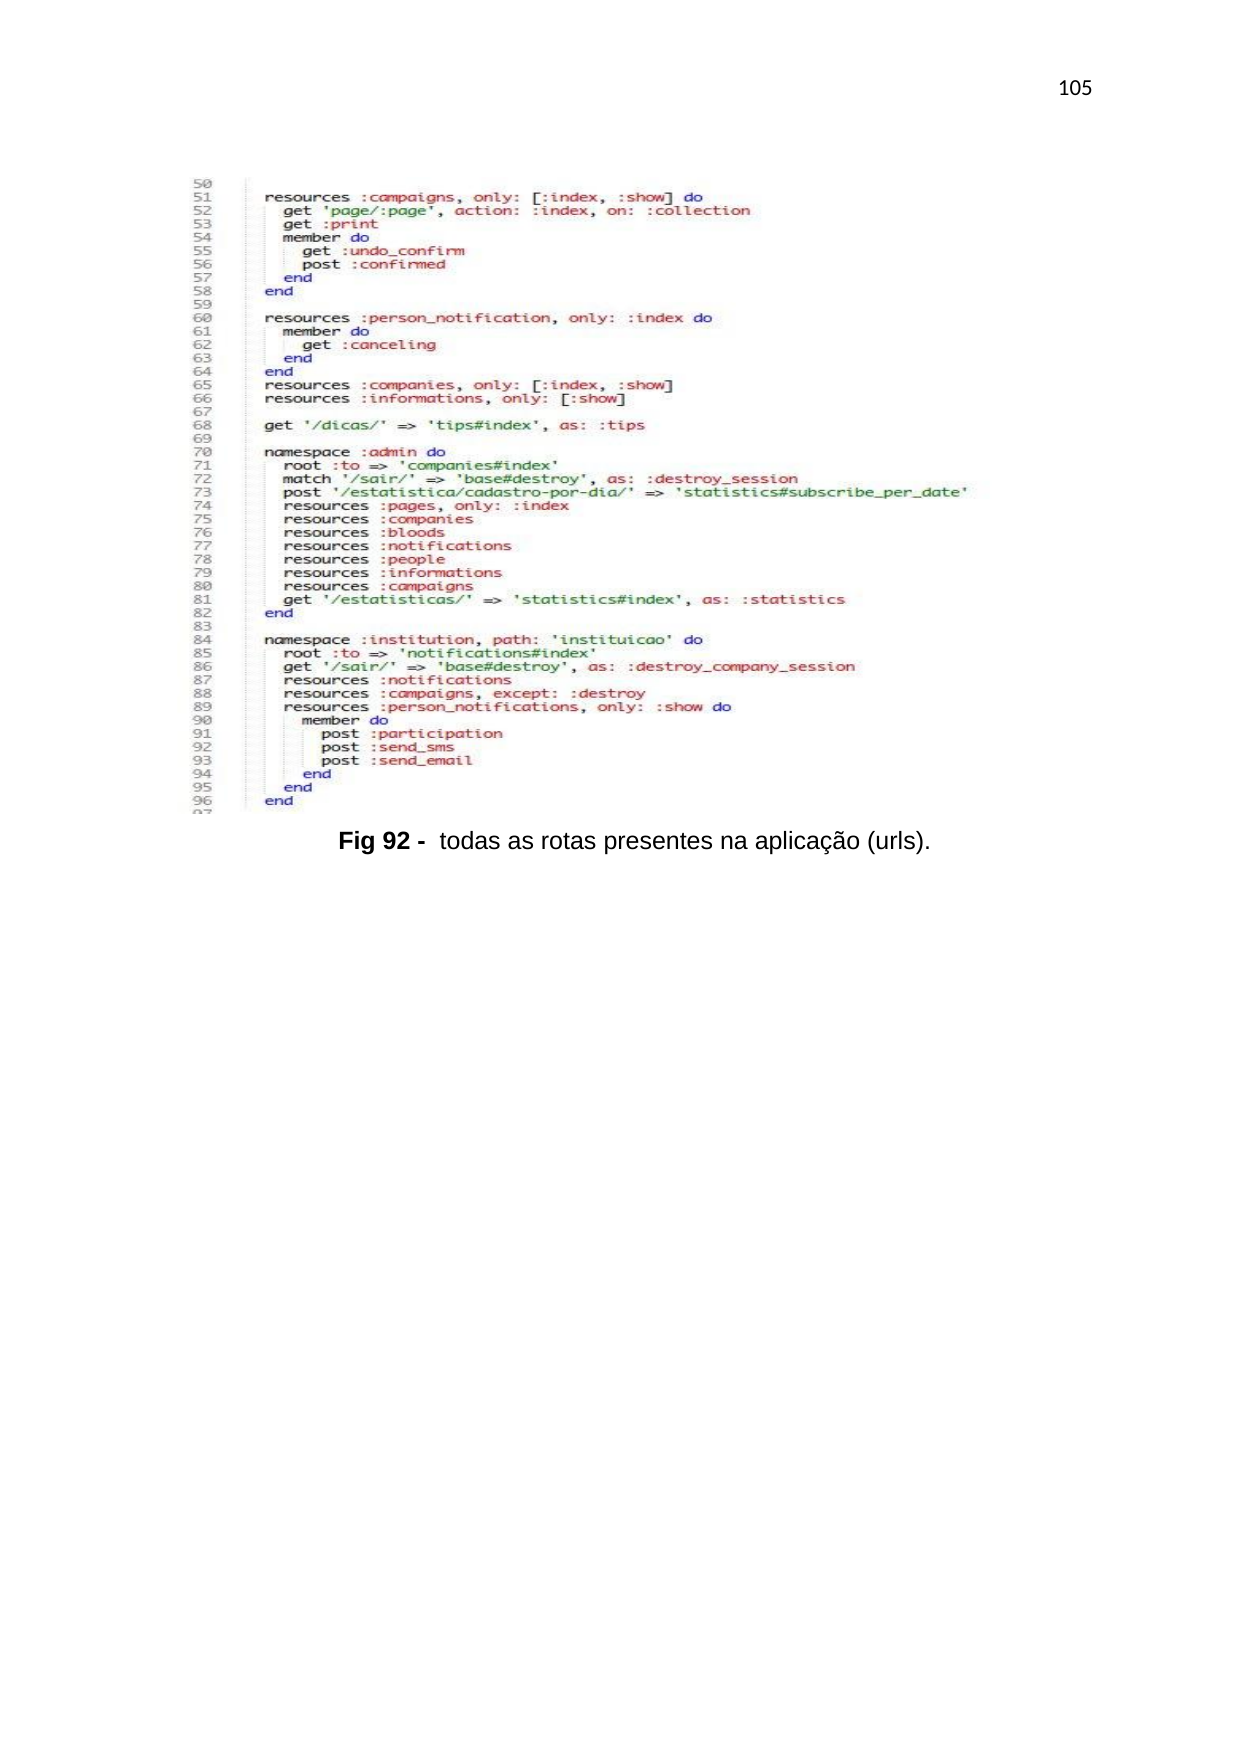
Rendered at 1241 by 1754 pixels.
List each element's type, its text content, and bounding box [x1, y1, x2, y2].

text Fig 92 - todas as rotas presentes na aplicação (urls). [177, 826, 1092, 855]
picture [177, 177, 1028, 814]
